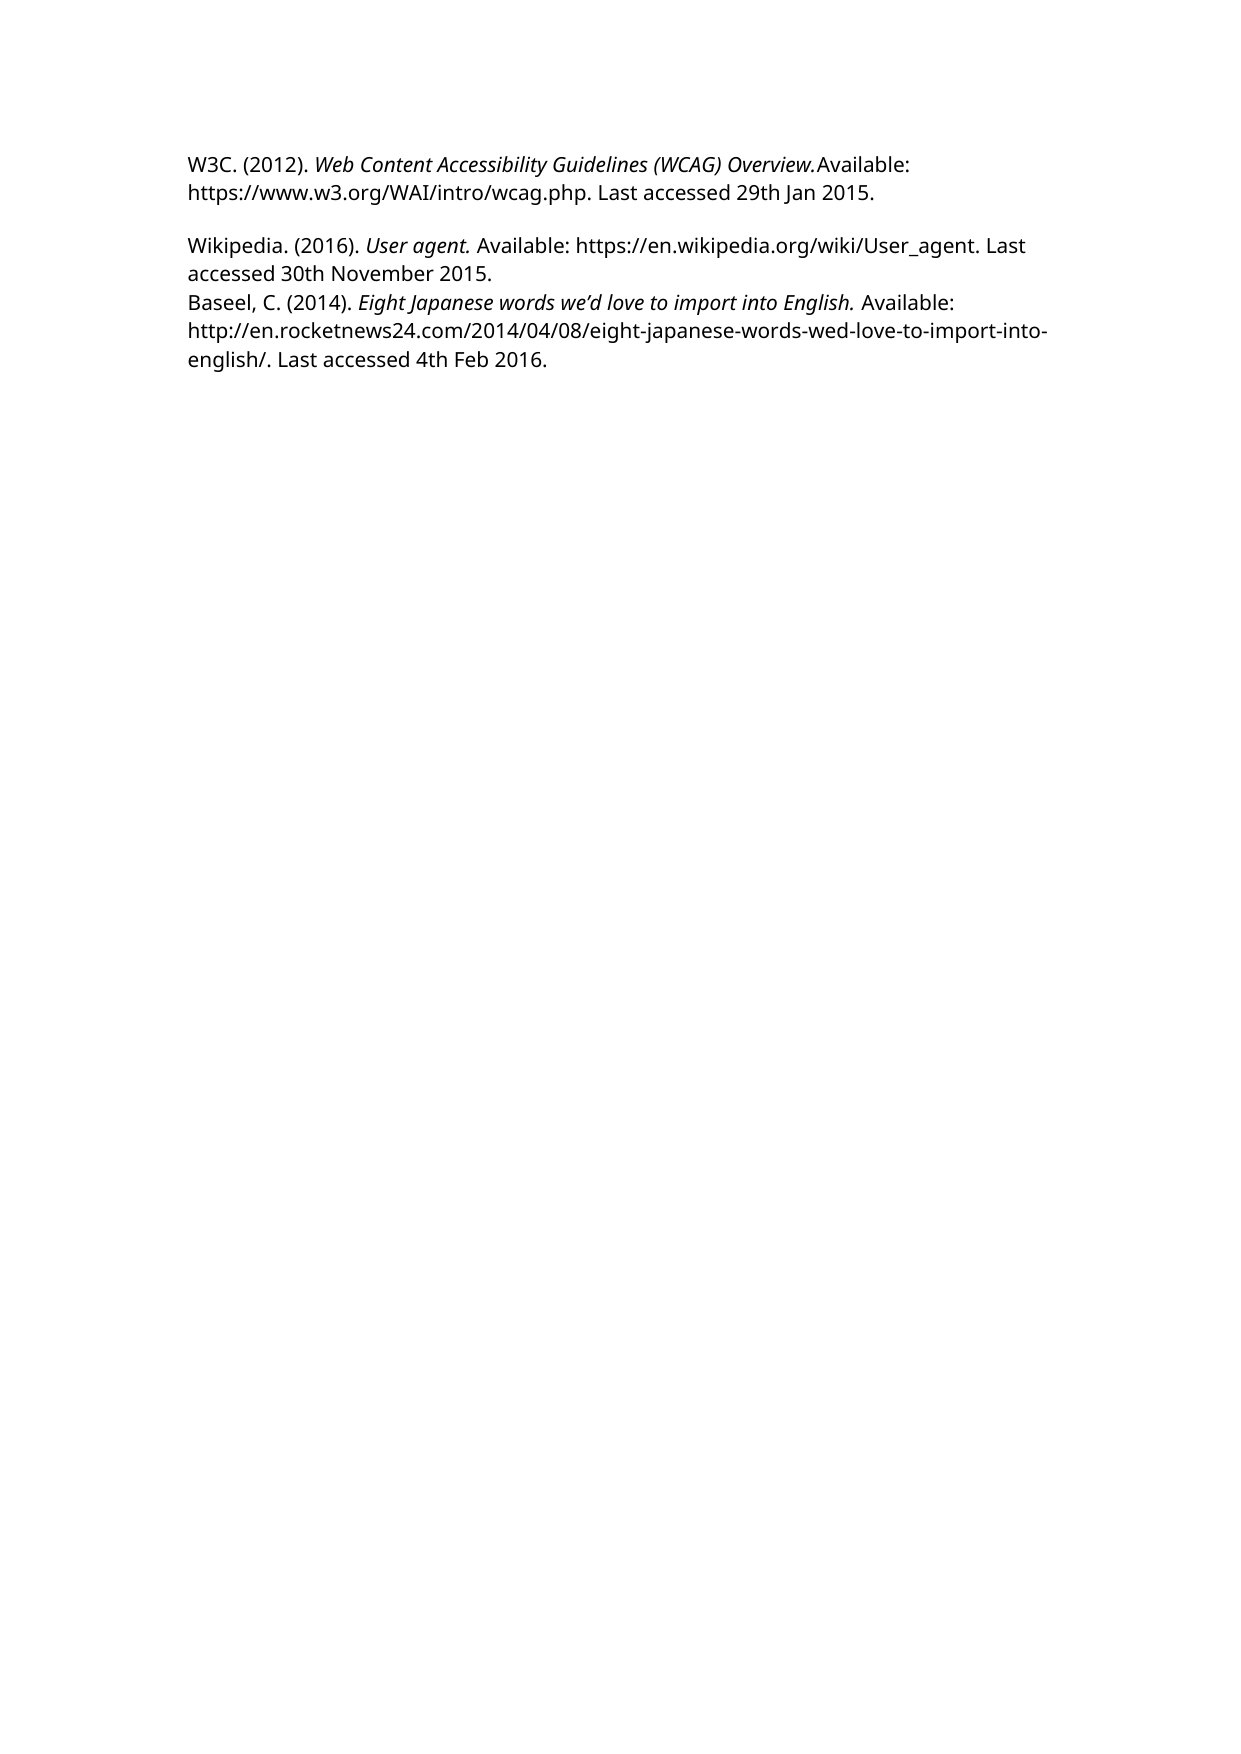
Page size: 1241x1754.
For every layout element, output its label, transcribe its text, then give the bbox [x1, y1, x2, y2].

text Baseel, C. (2014). Eight Japanese words we’d love to import into English. Available: http://en.rocketnews24.com/2014/04/08/eight-japanese-words-wed-love-to-import-into-english/. Last accessed 4th Feb 2016. [187, 288, 1053, 373]
text Wikipedia. (2016). User agent. Available: https://en.wikipedia.org/wiki/User_agent. Last accessed 30th November 2015. [187, 231, 1053, 288]
text W3C. (2012). Web Content Accessibility Guidelines (WCAG) Overview.Available: https://www.w3.org/WAI/intro/wcag.php. Last accessed 29th Jan 2015. [187, 150, 1053, 207]
